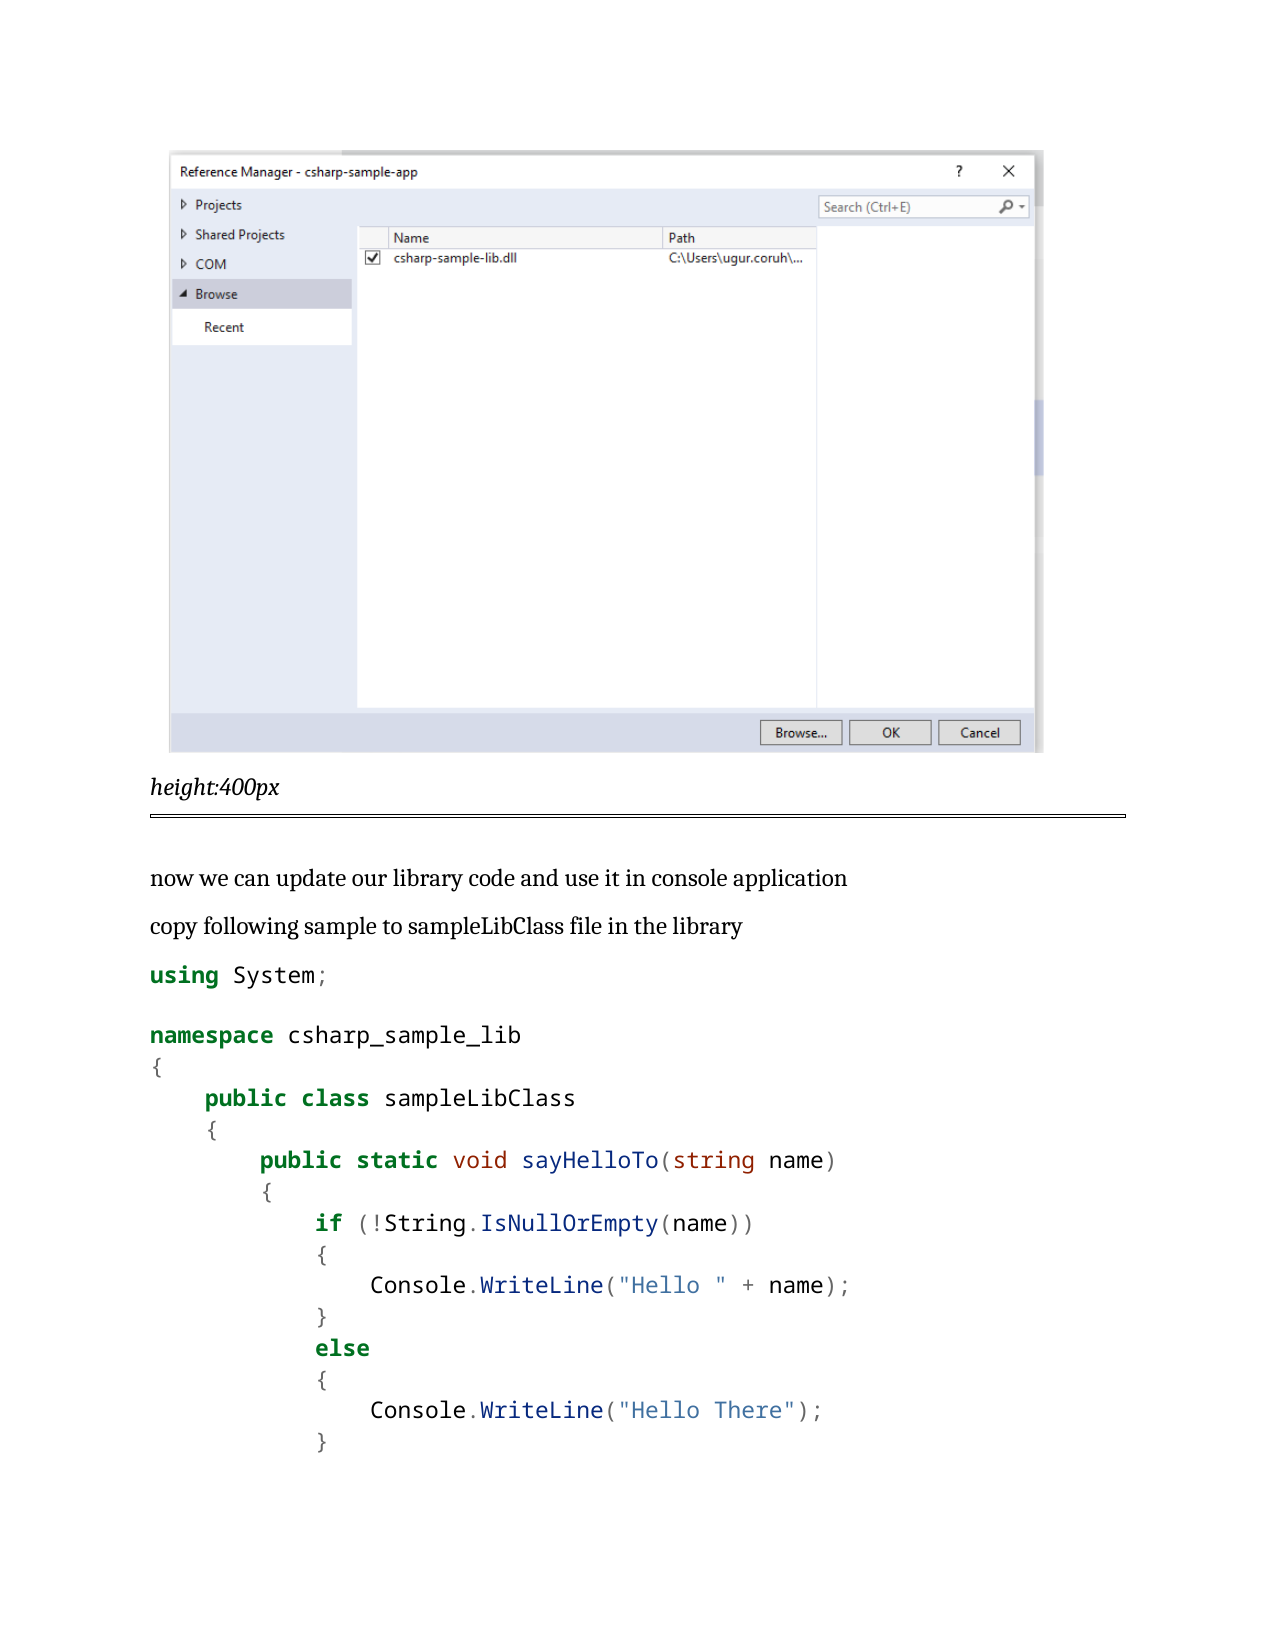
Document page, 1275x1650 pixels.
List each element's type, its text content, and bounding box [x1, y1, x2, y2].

text now we can update our library code and use it in console application [150, 864, 1125, 893]
text height:400px [150, 773, 1125, 802]
text copy following sample to sampleLibClass file in the library [150, 912, 1125, 940]
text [150, 959, 1125, 1485]
picture [168, 150, 1044, 753]
